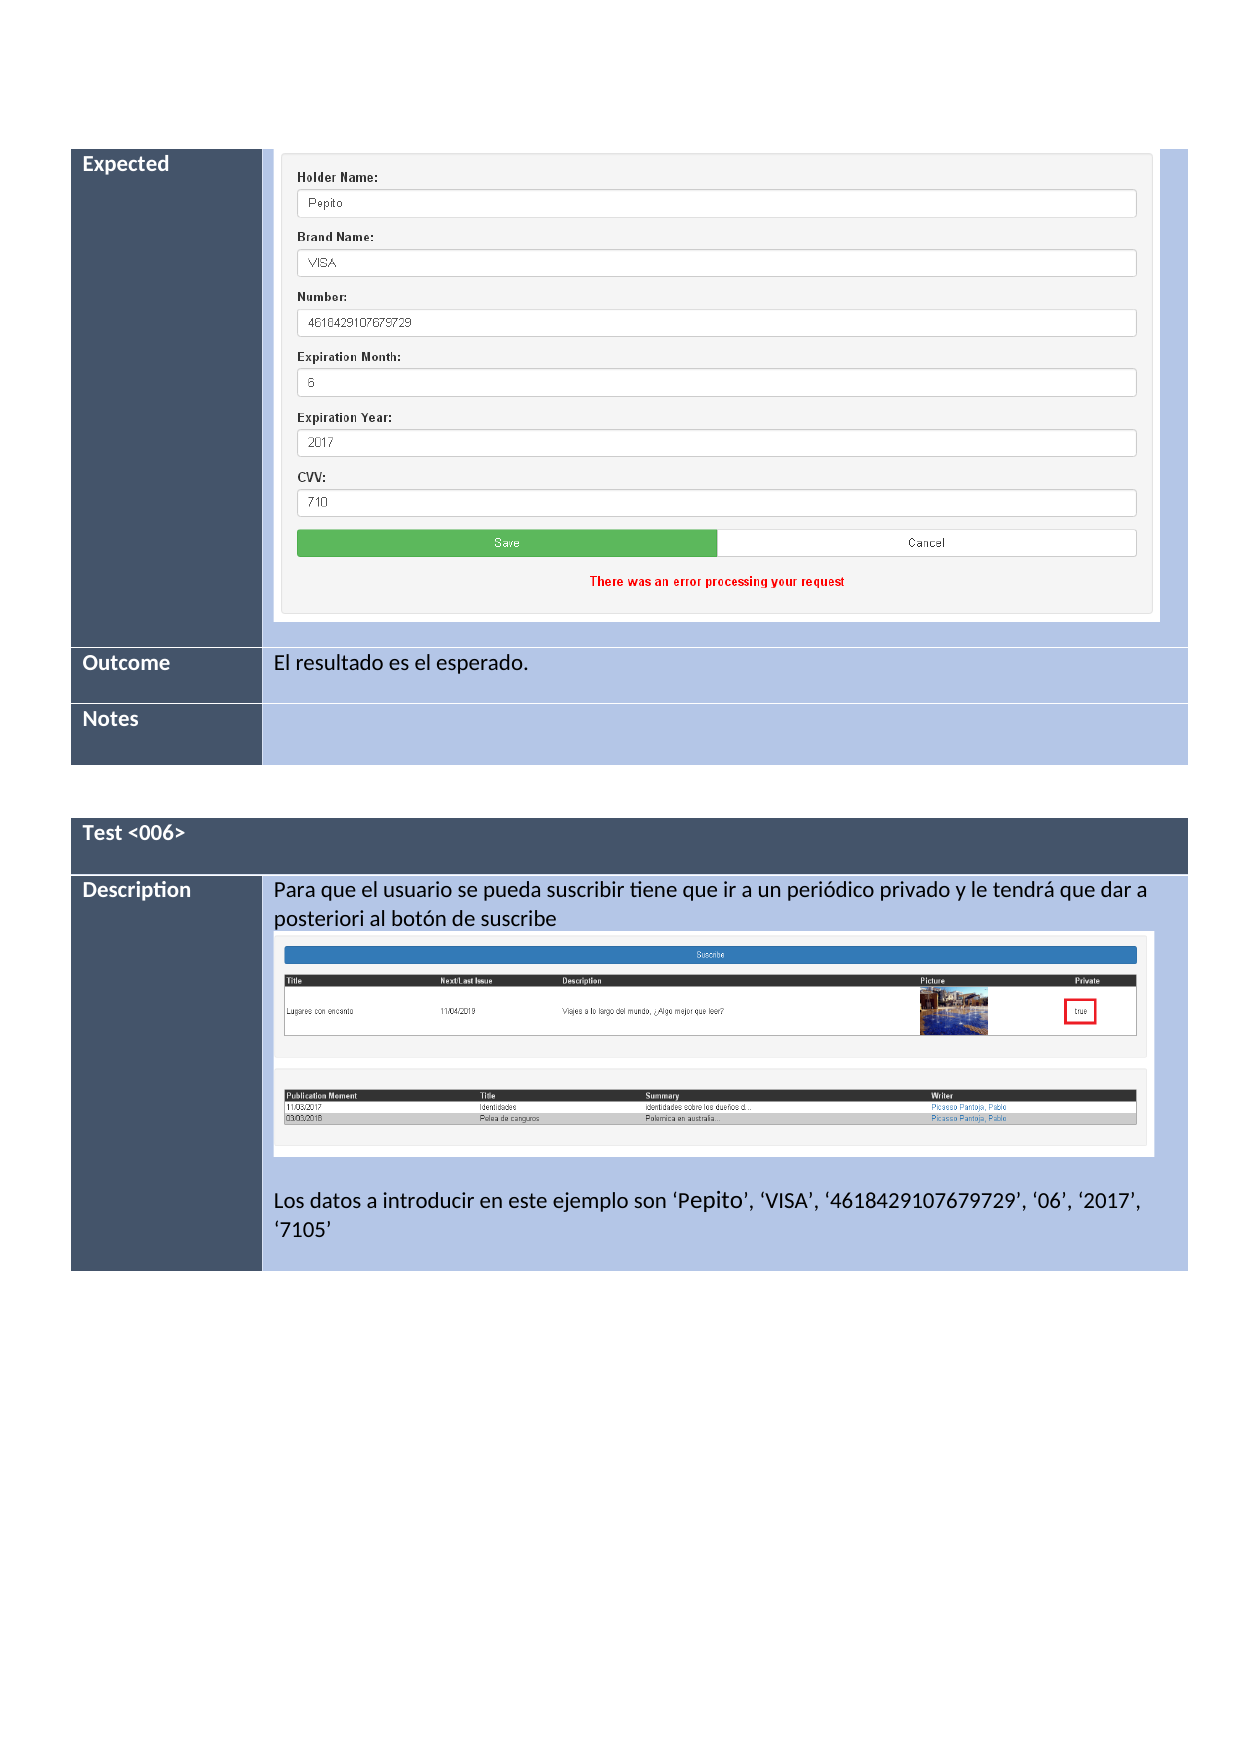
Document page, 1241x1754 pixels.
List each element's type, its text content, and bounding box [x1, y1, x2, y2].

table_cell [263, 149, 1188, 647]
table_cell Para que el usuario se pueda suscribir tiene que ir a un periódico privado y le tendrá que dar a posteriori al botón de suscribe Los datos a introducir en este ejemplo son ‘Pepito’, ‘VISA’, ‘4618429107679729’, ‘06’, ‘2017’, ‘7105’ [263, 876, 1188, 1271]
table_cell Outcome [71, 648, 262, 703]
table_cell Description [71, 876, 262, 1271]
table_cell Expected [71, 149, 262, 647]
table_header Test <006> [71, 818, 1188, 874]
table_cell Notes [71, 704, 262, 765]
table_cell [263, 704, 1188, 765]
table_cell El resultado es el esperado. [263, 648, 1188, 703]
